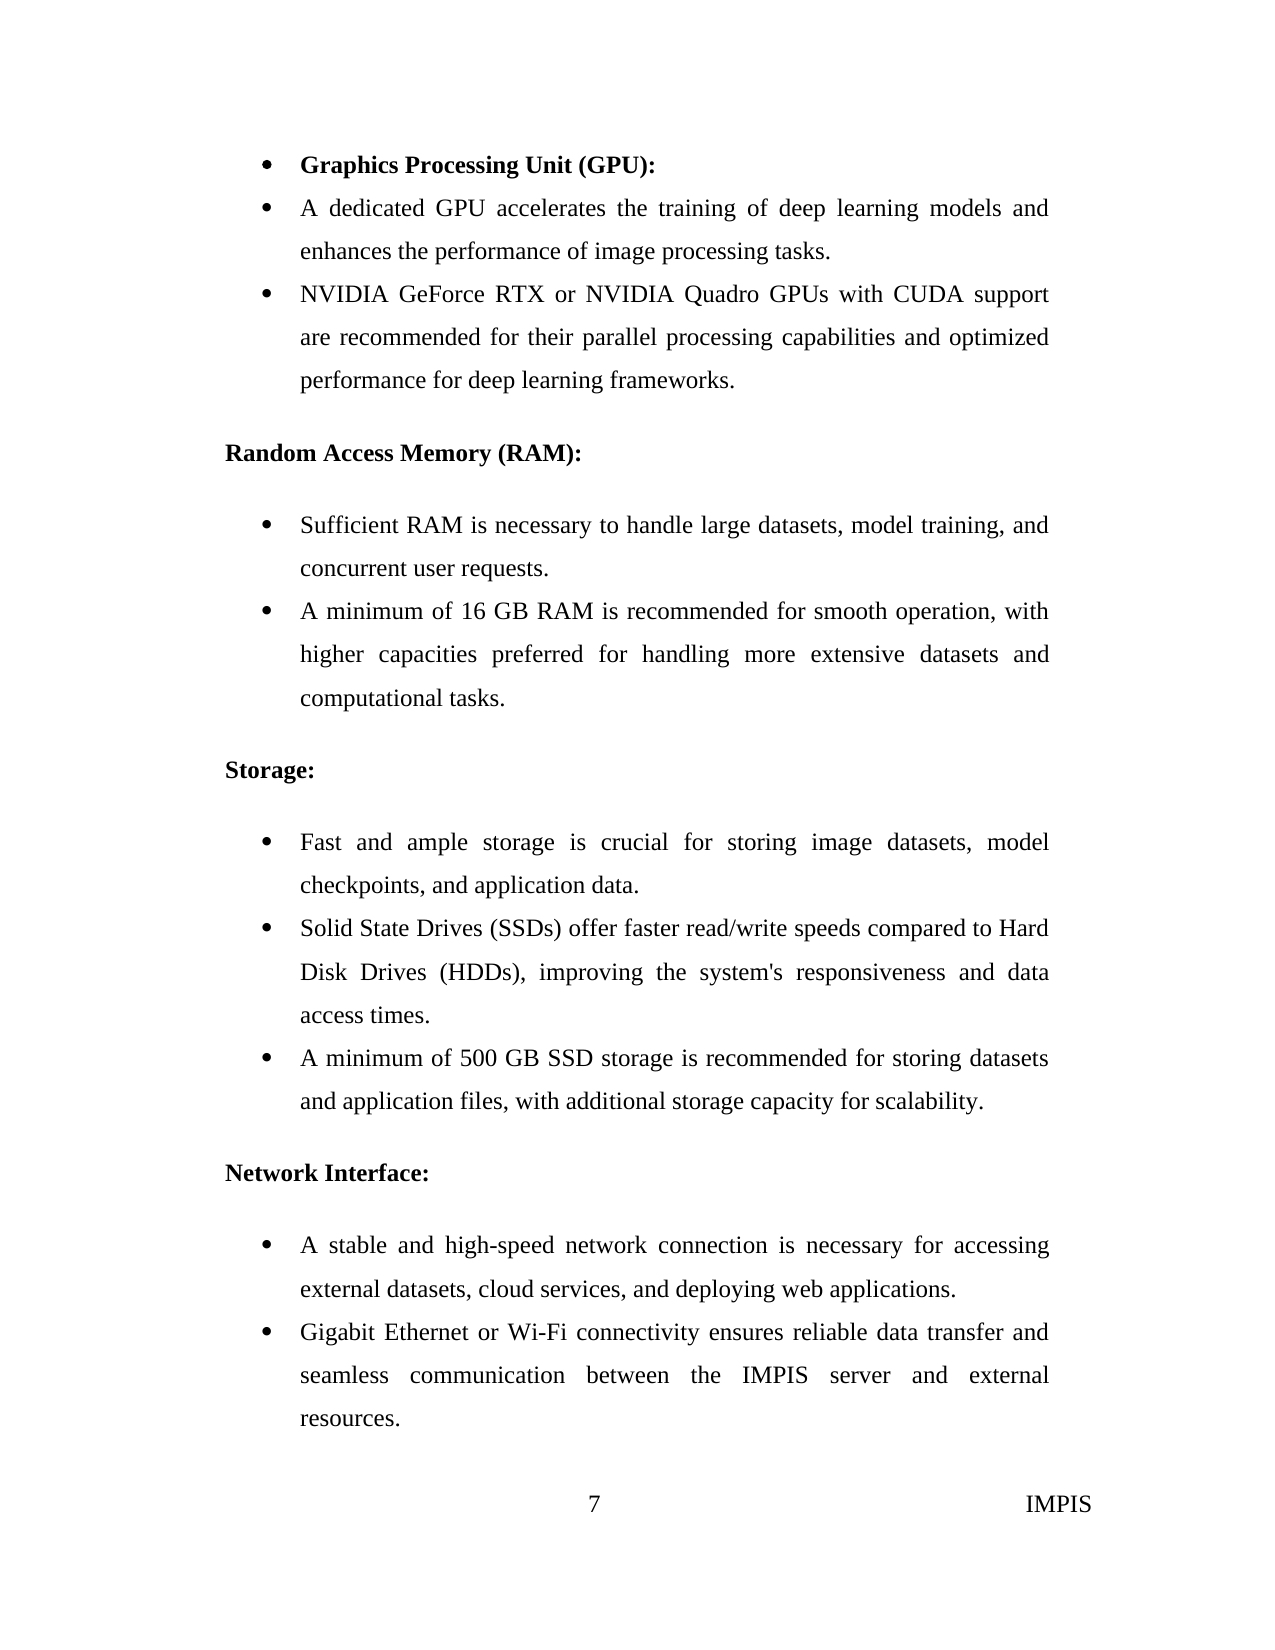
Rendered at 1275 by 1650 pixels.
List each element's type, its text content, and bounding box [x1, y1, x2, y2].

text Storage: [225, 755, 1050, 784]
list A stable and high-speed network connection is necessary for accessing external datasets, cloud services, and deploying web applications. [262, 1231, 1050, 1302]
text Random Access Memory (RAM): [225, 438, 1050, 467]
list NVIDIA GeForce RTX or NVIDIA Quadro GPUs with CUDA support are recommended for their parallel processing capabilities and optimized performance for deep learning frameworks. [262, 279, 1050, 394]
list Graphics Processing Unit (GPU): [262, 150, 1050, 179]
list A dedicated GPU accelerates the training of deep learning models and enhances the performance of image processing tasks. [262, 193, 1050, 265]
list Gigabit Ethernet or Wi-Fi connectivity ensures reliable data transfer and seamless communication between the IMPIS server and external resources. [262, 1317, 1050, 1432]
list Solid State Drives (SSDs) offer faster read/write speeds compared to Hard Disk Drives (HDDs), improving the system's responsiveness and data access times. [262, 913, 1050, 1028]
list A minimum of 500 GB SSD storage is recommended for storing datasets and application files, with additional storage capacity for scalability. [262, 1043, 1050, 1115]
list A minimum of 16 GB RAM is recommended for smooth operation, with higher capacities preferred for handling more extensive datasets and computational tasks. [262, 596, 1050, 711]
text Network Interface: [225, 1158, 1050, 1187]
list Sufficient RAM is necessary to handle large datasets, model training, and concurrent user requests. [262, 510, 1050, 582]
list Fast and ample storage is crucial for storing image datasets, model checkpoints, and application data. [262, 827, 1050, 899]
